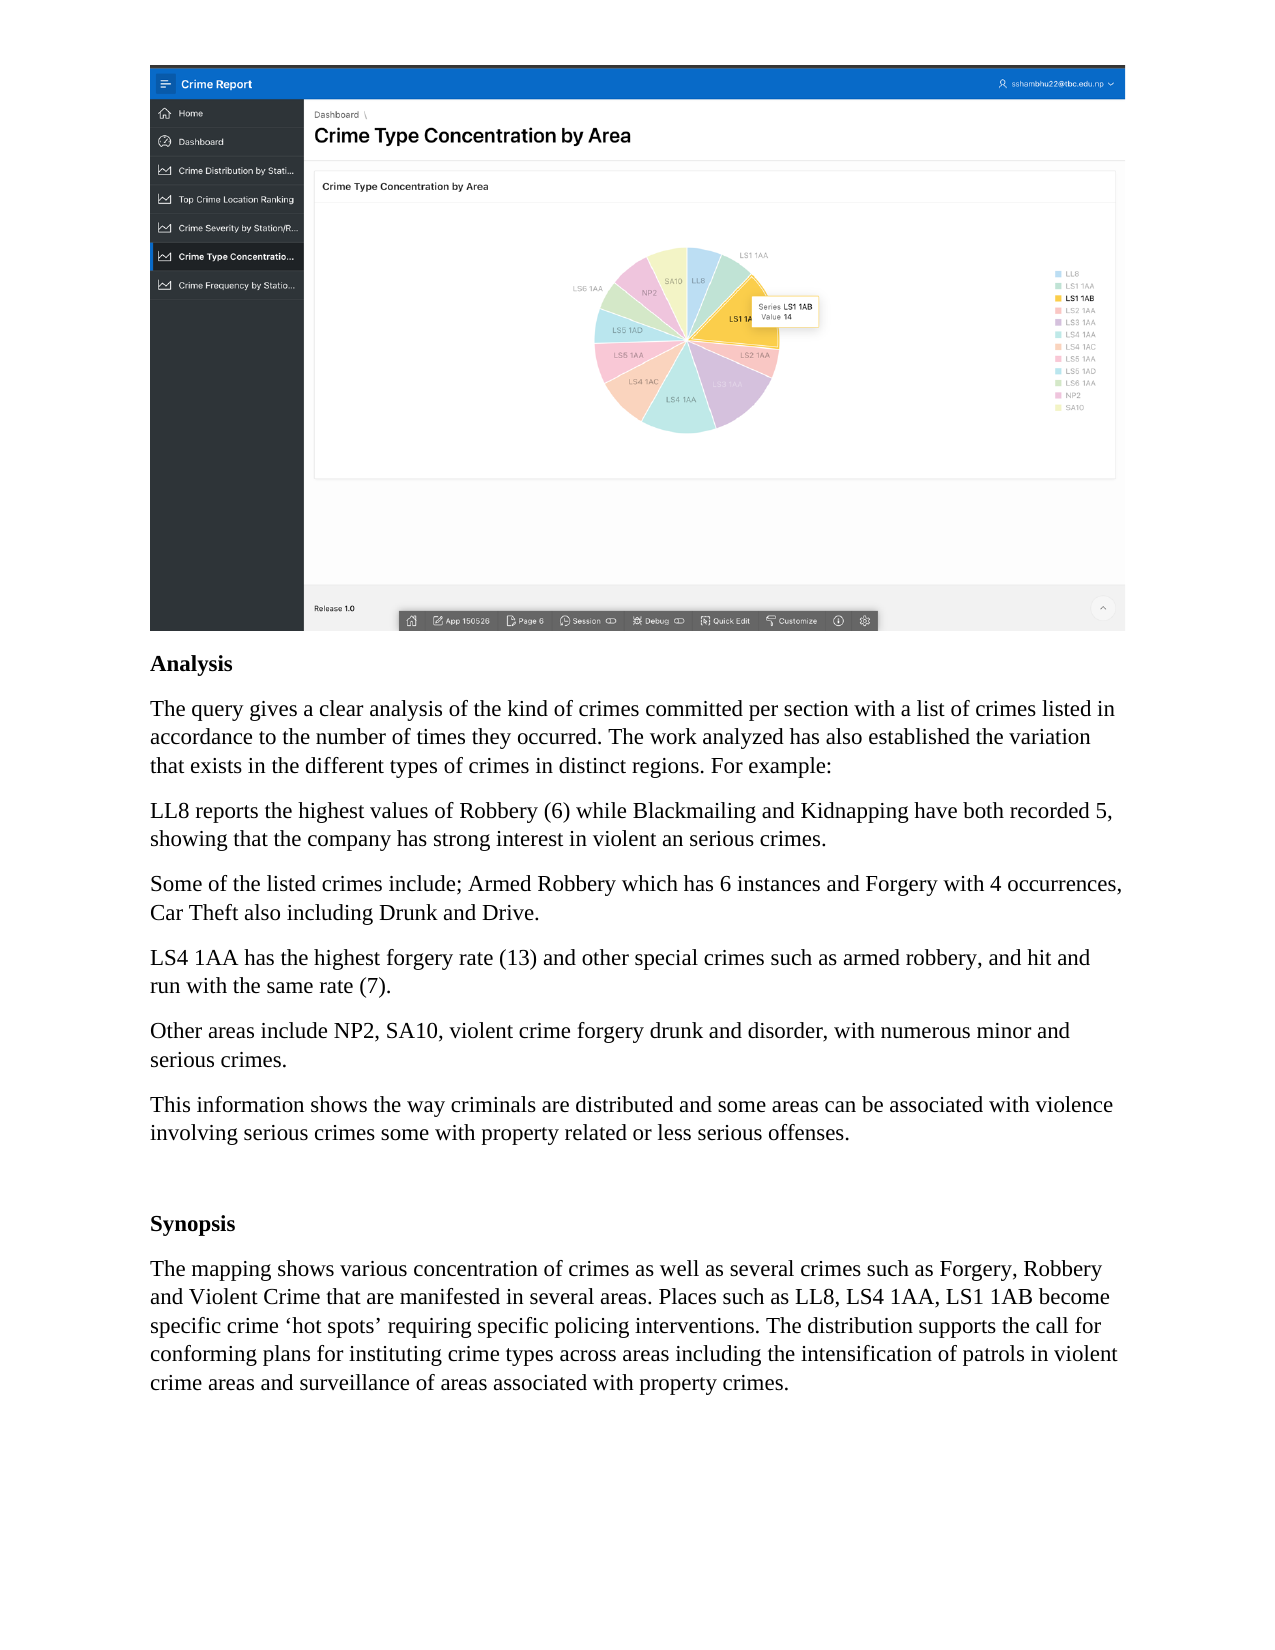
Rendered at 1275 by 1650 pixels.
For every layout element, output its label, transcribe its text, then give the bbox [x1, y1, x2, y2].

picture [150, 65, 1125, 631]
text Some of the listed crimes include; Armed Robbery which has 6 instances and Forgery with 4 occurrences, Car Theft also including Drunk and Drive. [150, 870, 1125, 925]
text This information shows the way criminals are distributed and some areas can be associated with violence involving serious crimes some with property related or less serious offenses. [150, 1091, 1125, 1146]
text LL8 reports the highest values of Robbery (6) while Blackmailing and Kidnapping have both recorded 5, showing that the company has strong interest in violent an serious crimes. [150, 797, 1125, 852]
text Other areas include NP2, SA10, violent crime forgery drunk and disorder, with numerous minor and serious crimes. [150, 1017, 1125, 1072]
text Synopsis [150, 1210, 1125, 1236]
text The mapping shows various concentration of crimes as well as several crimes such as Forgery, Robbery and Violent Crime that are manifested in several areas. Places such as LL8, LS4 1AA, LS1 1AB become specific crime ‘hot spots’ requiring specific policing interventions. The distribution supports the call for conforming plans for instituting crime types across areas including the intensification of patrols in violent crime areas and surveillance of areas associated with property crimes. [150, 1255, 1125, 1395]
text LS4 1AA has the highest forgery rate (13) and other special crimes such as armed robbery, and hit and run with the same rate (7). [150, 944, 1125, 999]
text The query gives a clear analysis of the kind of crimes committed per section with a list of crimes listed in accordance to the number of times they occurred. The work analyzed has also established the variation that exists in the different types of crimes in distinct regions. For example: [150, 695, 1125, 778]
text Analysis [150, 650, 1125, 676]
